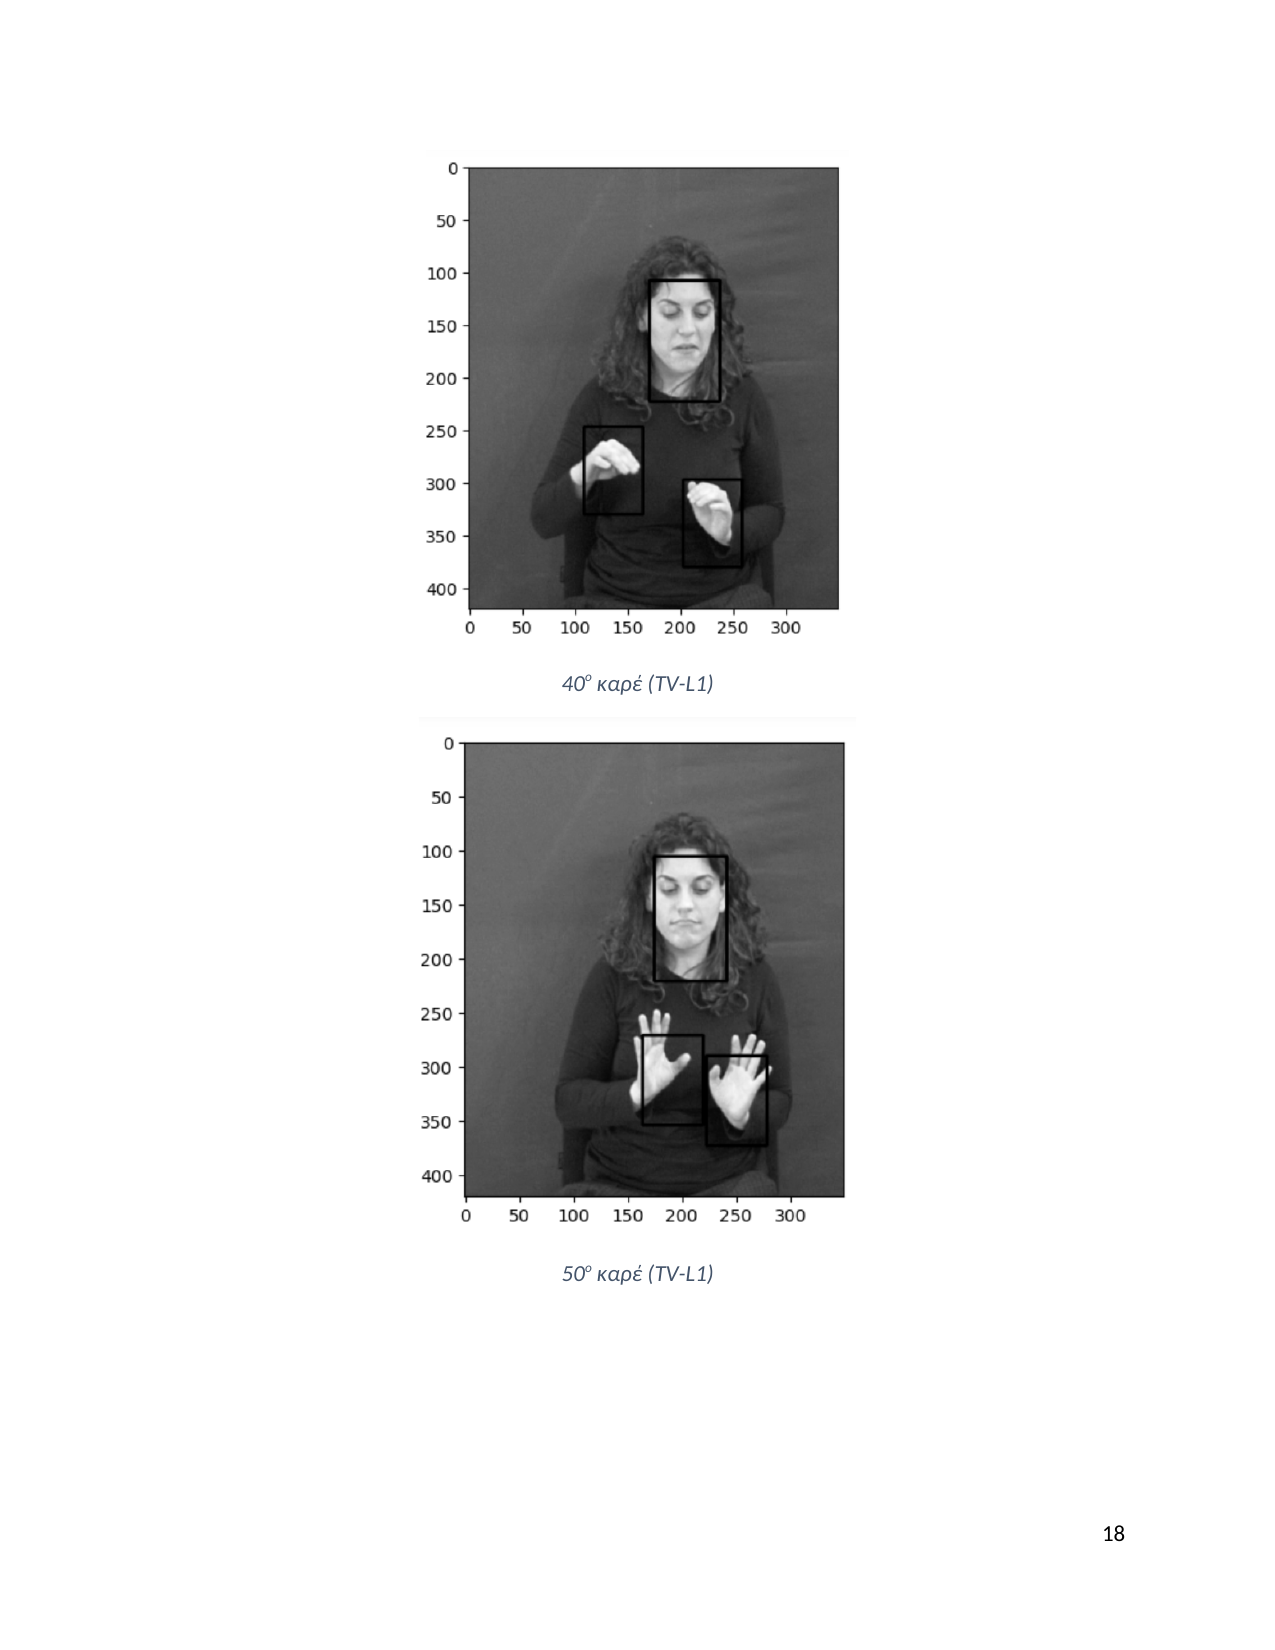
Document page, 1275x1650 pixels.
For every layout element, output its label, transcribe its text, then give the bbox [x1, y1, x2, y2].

text 40ο καρέ (TV-L1) [150, 669, 1125, 697]
picture [418, 717, 857, 1239]
picture [426, 150, 849, 648]
text 50ο καρέ (TV-L1) [150, 1259, 1125, 1287]
